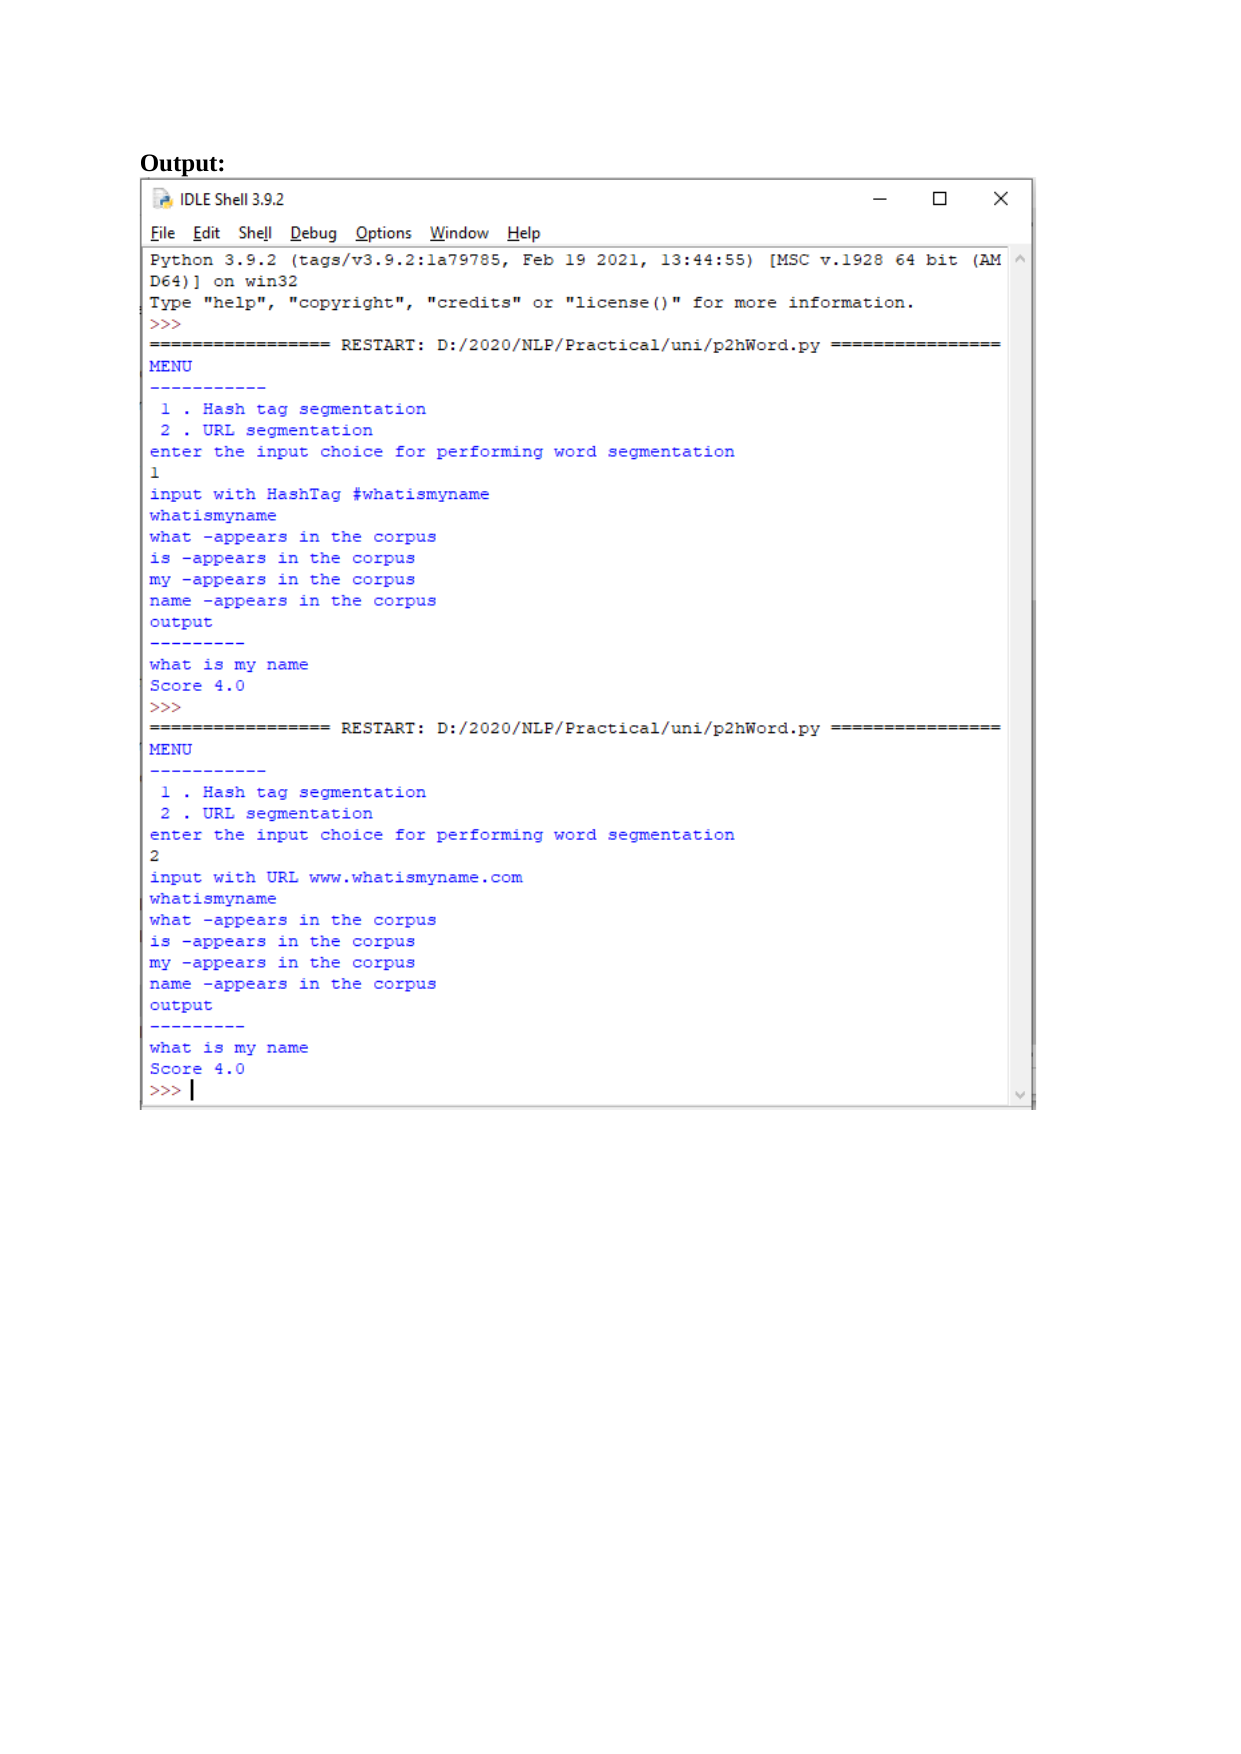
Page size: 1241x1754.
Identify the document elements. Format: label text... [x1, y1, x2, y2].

picture [139, 177, 1037, 1110]
text Output: [139, 148, 1240, 177]
